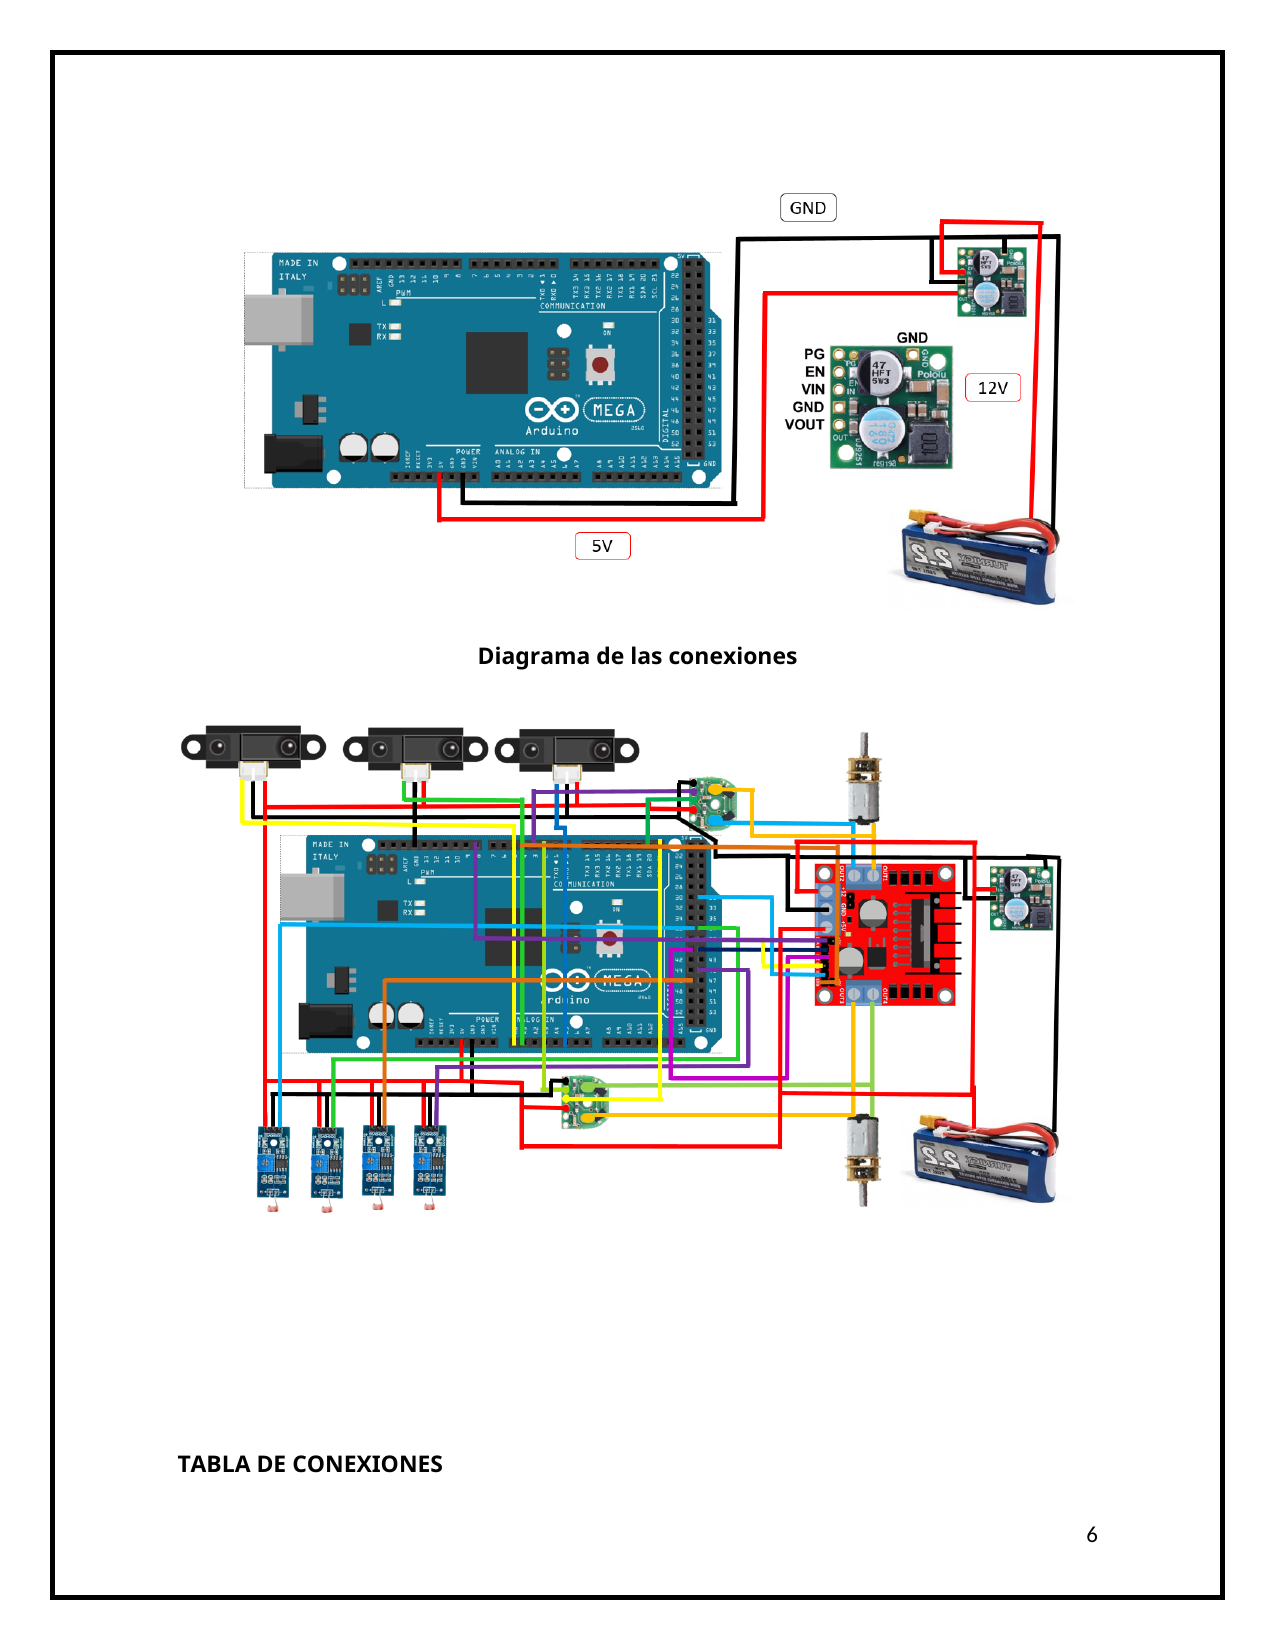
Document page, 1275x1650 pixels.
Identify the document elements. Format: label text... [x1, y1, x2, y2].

picture [177, 147, 1098, 621]
picture [177, 690, 1115, 1228]
text Diagrama de las conexiones [177, 640, 1098, 671]
text TABLA DE CONEXIONES [177, 1448, 1098, 1479]
